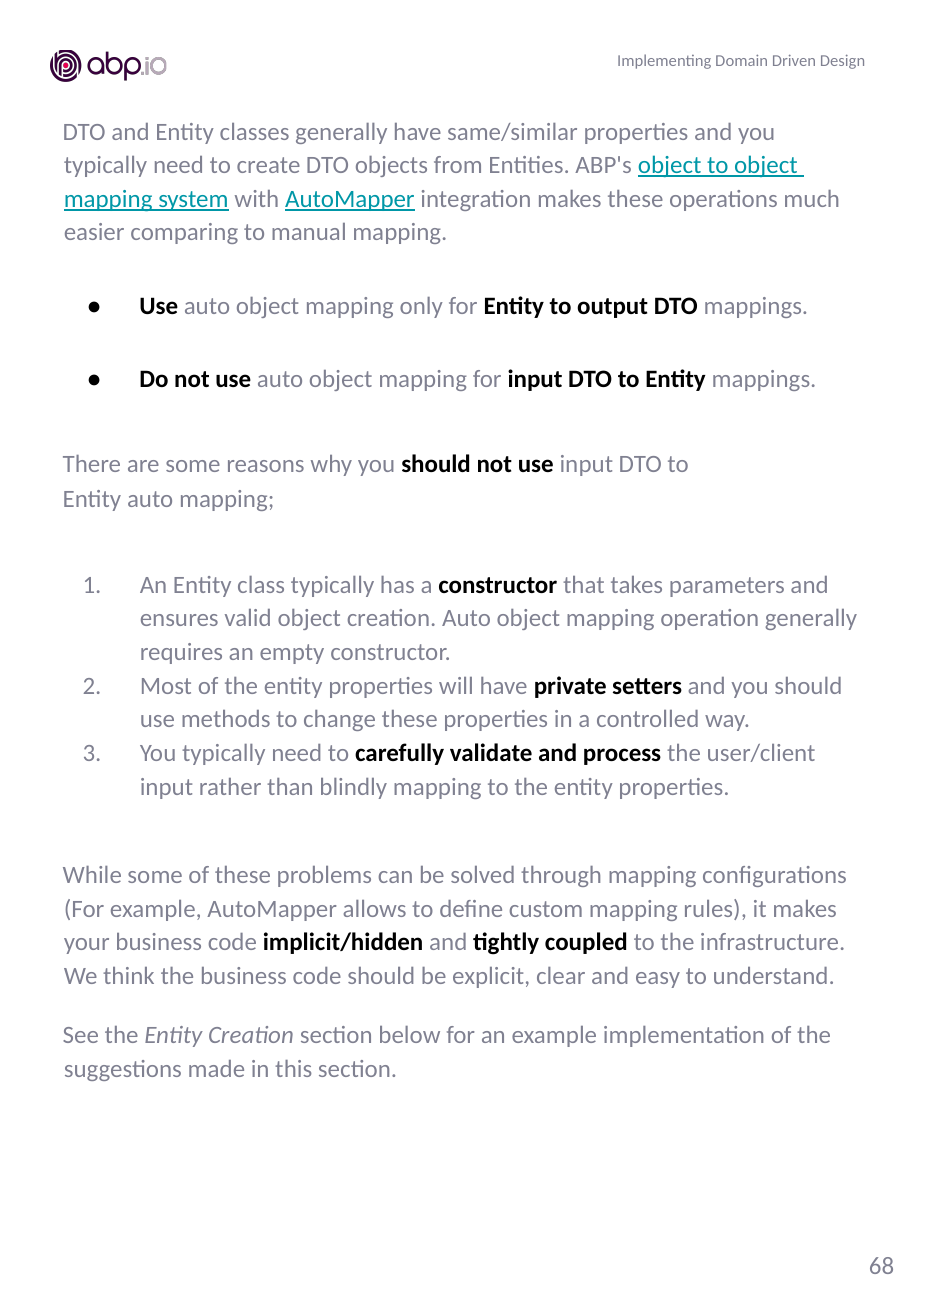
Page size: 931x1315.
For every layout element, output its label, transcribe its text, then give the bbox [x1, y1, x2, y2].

list An Entity class typically has a constructor that takes parameters and ensures valid object creation. Auto object mapping operation generally requires an empty constructor. [82, 569, 865, 666]
list Most of the entity properties will have private setters and you should use methods to change these properties in a controlled way. [82, 670, 865, 734]
text DTO and Entity classes generally have same/similar properties and you typically need to create DTO objects from Entities. ABP's object to object mapping system with AutoMapper integration makes these operations much easier comparing to manual mapping. [62, 116, 865, 247]
text There are some reasons why you should not use input DTO to [62, 449, 865, 479]
list Do not use auto object mapping for input DTO to Entity mappings. [86, 363, 865, 394]
text Entity auto mapping; [62, 483, 865, 513]
list Use auto object mapping only for Entity to output DTO mappings. [86, 290, 865, 320]
picture [50, 50, 167, 82]
text While some of these problems can be solved through mapping configurations (For example, AutoMapper allows to define custom mapping rules), it makes your business code implicit/hidden and tightly coupled to the infrastructure. We think the business code should be explicit, clear and easy to understand. [62, 859, 865, 991]
list You typically need to carefully validate and process the user/client input rather than blindly mapping to the entity properties. [82, 738, 865, 802]
text See the Entity Creation section below for an example implementation of the suggestions made in this section. [62, 1019, 865, 1083]
